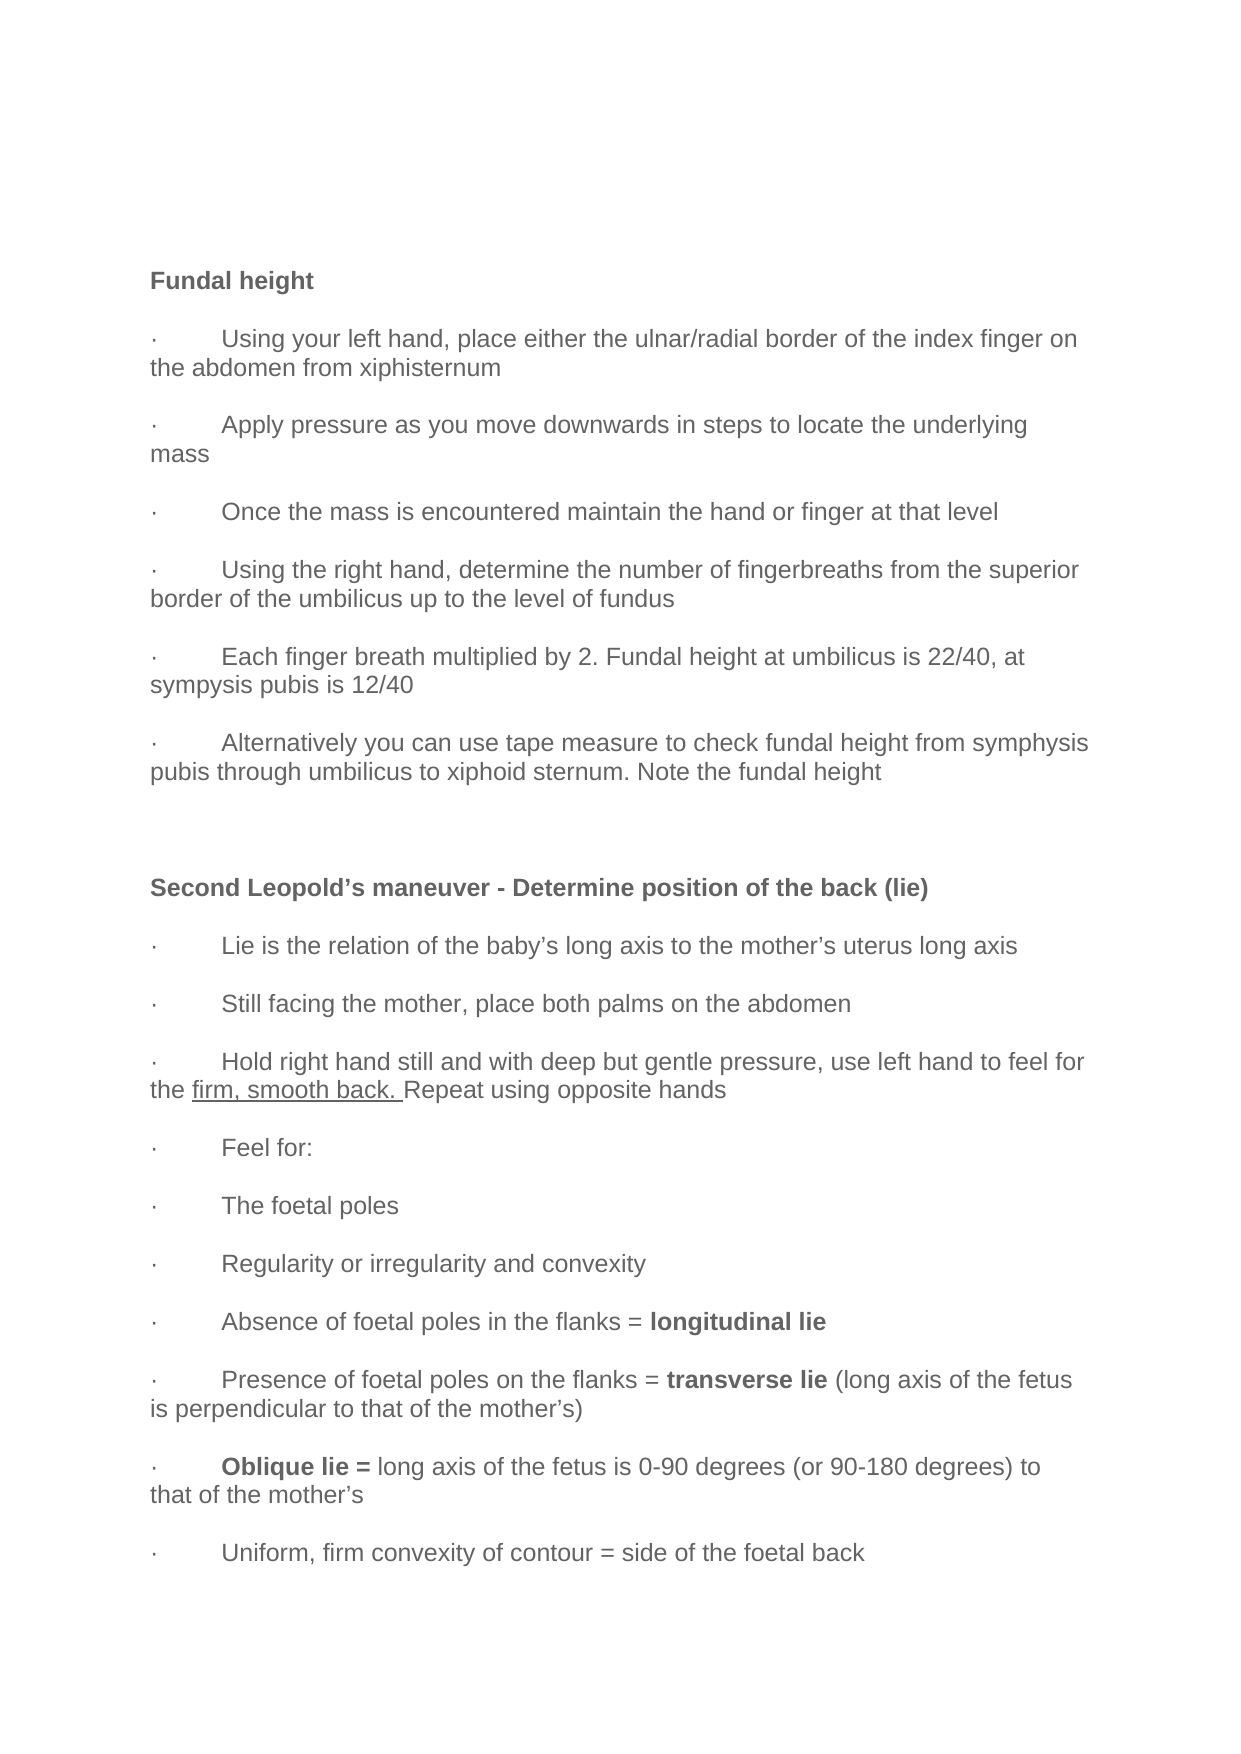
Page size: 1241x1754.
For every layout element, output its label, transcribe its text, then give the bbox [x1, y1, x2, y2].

text Second Leopold’s maneuver - Determine position of the back (lie) [150, 873, 1090, 902]
text · Regularity or irregularity and convexity [150, 1249, 1090, 1278]
text · Each finger breath multiplied by 2. Fundal height at umbilicus is 22/40, at sympysis pubis is 12/40 [150, 642, 1090, 699]
text · Alternatively you can use tape measure to check fundal height from symphysis pubis through umbilicus to xiphoid sternum. Note the fundal height [150, 728, 1090, 786]
text · Feel for: [150, 1133, 1090, 1162]
text · Using the right hand, determine the number of fingerbreaths from the superior border of the umbilicus up to the level of fundus [150, 555, 1090, 612]
text · Apply pressure as you move downwards in steps to locate the underlying mass [150, 410, 1090, 468]
text · Once the mass is encountered maintain the hand or finger at that level [150, 497, 1090, 526]
text · Lie is the relation of the baby’s long axis to the mother’s uterus long axis [150, 931, 1090, 959]
text · Presence of foetal poles on the flanks = transverse lie (long axis of the fetus is perpendicular to that of the mother’s) [150, 1365, 1090, 1422]
text Fundal height [150, 266, 1090, 294]
text · Absence of foetal poles in the flanks = longitudinal lie [150, 1307, 1090, 1336]
text · Using your left hand, place either the ulnar/radial border of the index finger on the abdomen from xiphisternum [150, 324, 1090, 381]
text · Hold right hand still and with deep but gentle pressure, use left hand to feel for the firm, smooth back. Repeat using opposite hands [150, 1047, 1090, 1104]
text · Uniform, firm convexity of contour = side of the foetal back [150, 1538, 1090, 1567]
text · Oblique lie = long axis of the fetus is 0-90 degrees (or 90-180 degrees) to that of the mother’s [150, 1452, 1090, 1509]
text · The foetal poles [150, 1191, 1090, 1220]
text · Still facing the mother, place both palms on the abdomen [150, 989, 1090, 1017]
